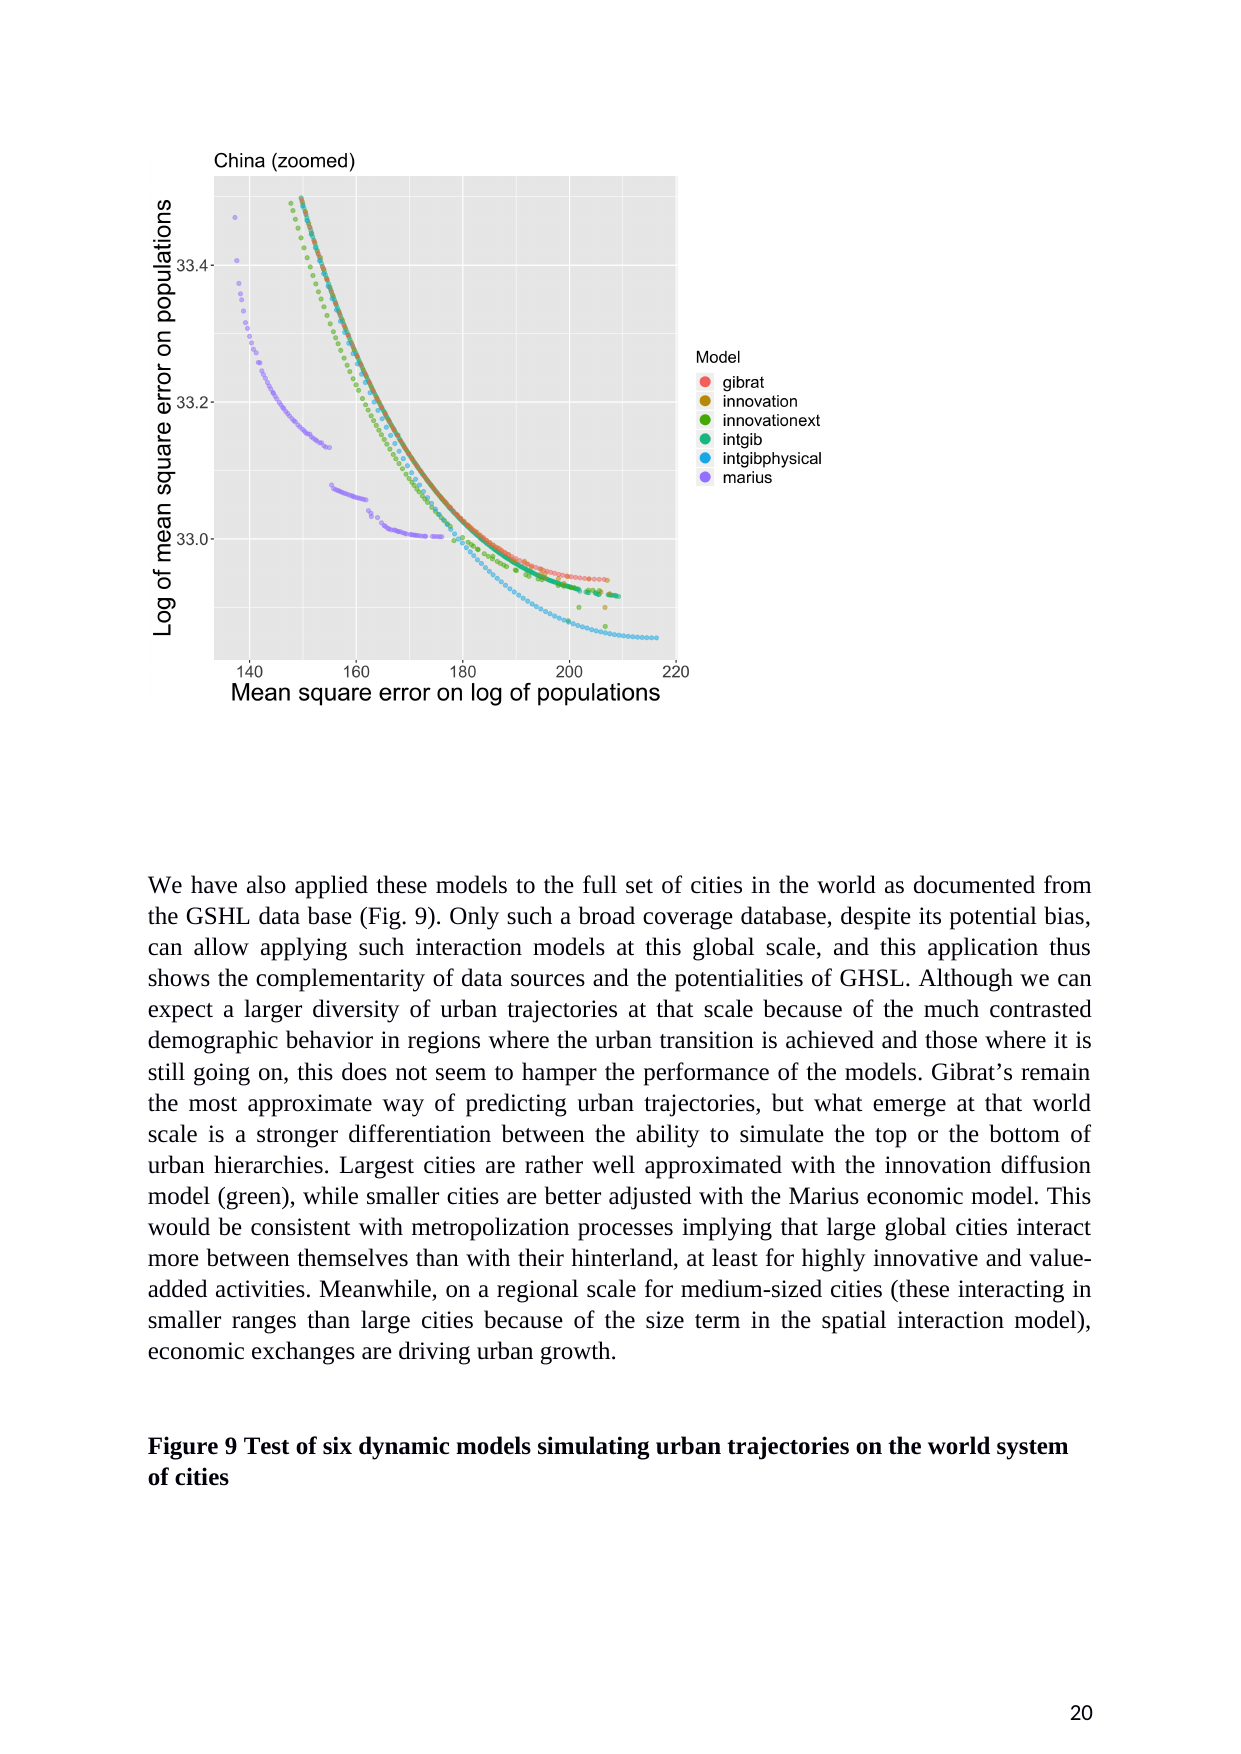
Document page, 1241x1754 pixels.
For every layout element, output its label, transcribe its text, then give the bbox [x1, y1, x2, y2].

picture [147, 147, 834, 709]
text Figure 9 Test of six dynamic models simulating urban trajectories on the world system of cities [148, 1431, 1093, 1491]
text We have also applied these models to the full set of cities in the world as documented from the GSHL data base (Fig. 9). Only such a broad coverage database, despite its potential bias, can allow applying such interaction models at this global scale, and this application thus shows the complementarity of data sources and the potentialities of GHSL. Although we can expect a larger diversity of urban trajectories at that scale because of the much contrasted demographic behavior in regions where the urban transition is achieved and those where it is still going on, this does not seem to hamper the performance of the models. Gibrat’s remain the most approximate way of predicting urban trajectories, but what emerge at that world scale is a stronger differentiation between the ability to simulate the top or the bottom of urban hierarchies. Largest cities are rather well approximated with the innovation diffusion model (green), while smaller cities are better adjusted with the Marius economic model. This would be consistent with metropolization processes implying that large global cities interact more between themselves than with their hinterland, at least for highly innovative and value-added activities. Meanwhile, on a regional scale for medium-sized cities (these interacting in smaller ranges than large cities because of the size term in the spatial interaction model), economic exchanges are driving urban growth. [148, 870, 1093, 1365]
